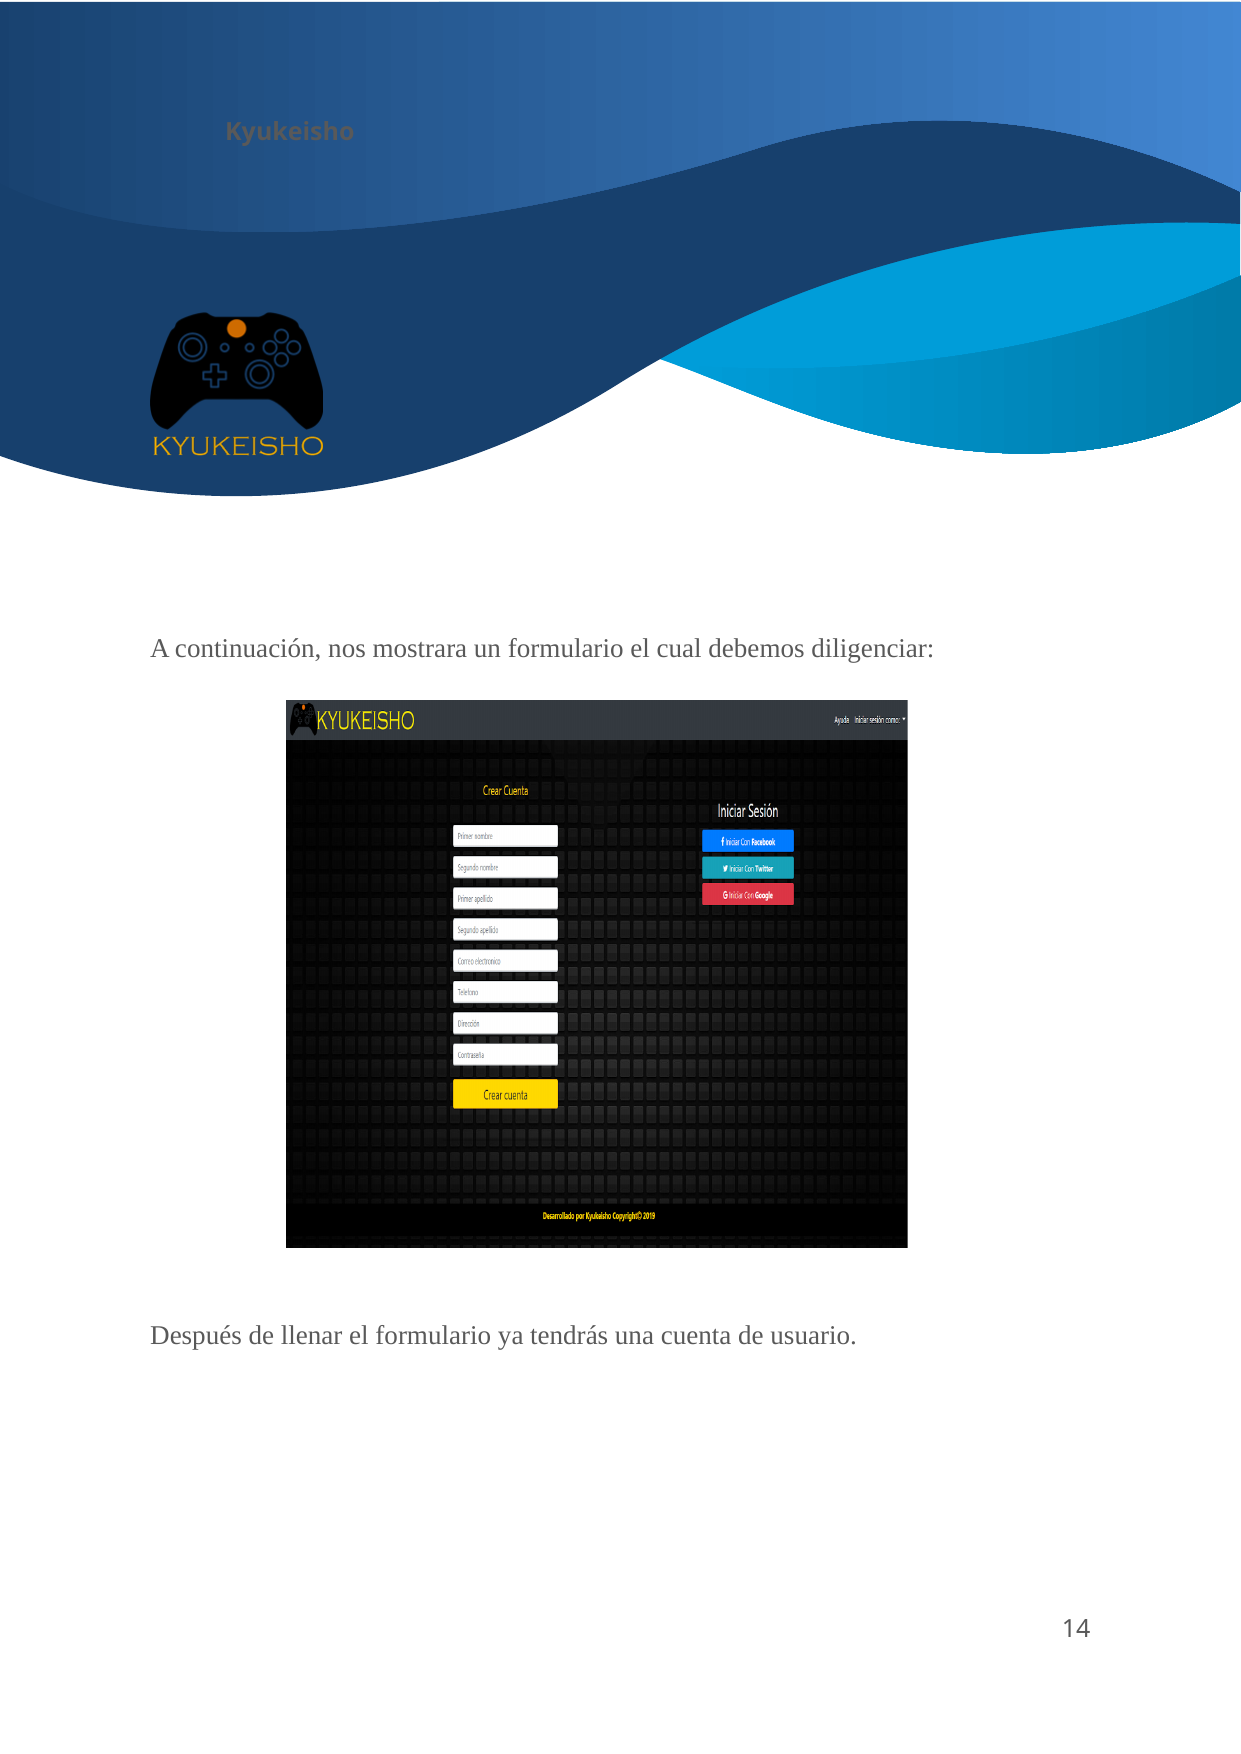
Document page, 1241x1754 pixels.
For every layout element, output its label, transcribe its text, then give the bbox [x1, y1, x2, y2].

text Después de llenar el formulario ya tendrás una cuenta de usuario. [150, 1319, 1090, 1350]
picture [150, 284, 323, 458]
picture [286, 700, 908, 1248]
text A continuación, nos mostrara un formulario el cual debemos diligenciar: [150, 632, 1090, 663]
